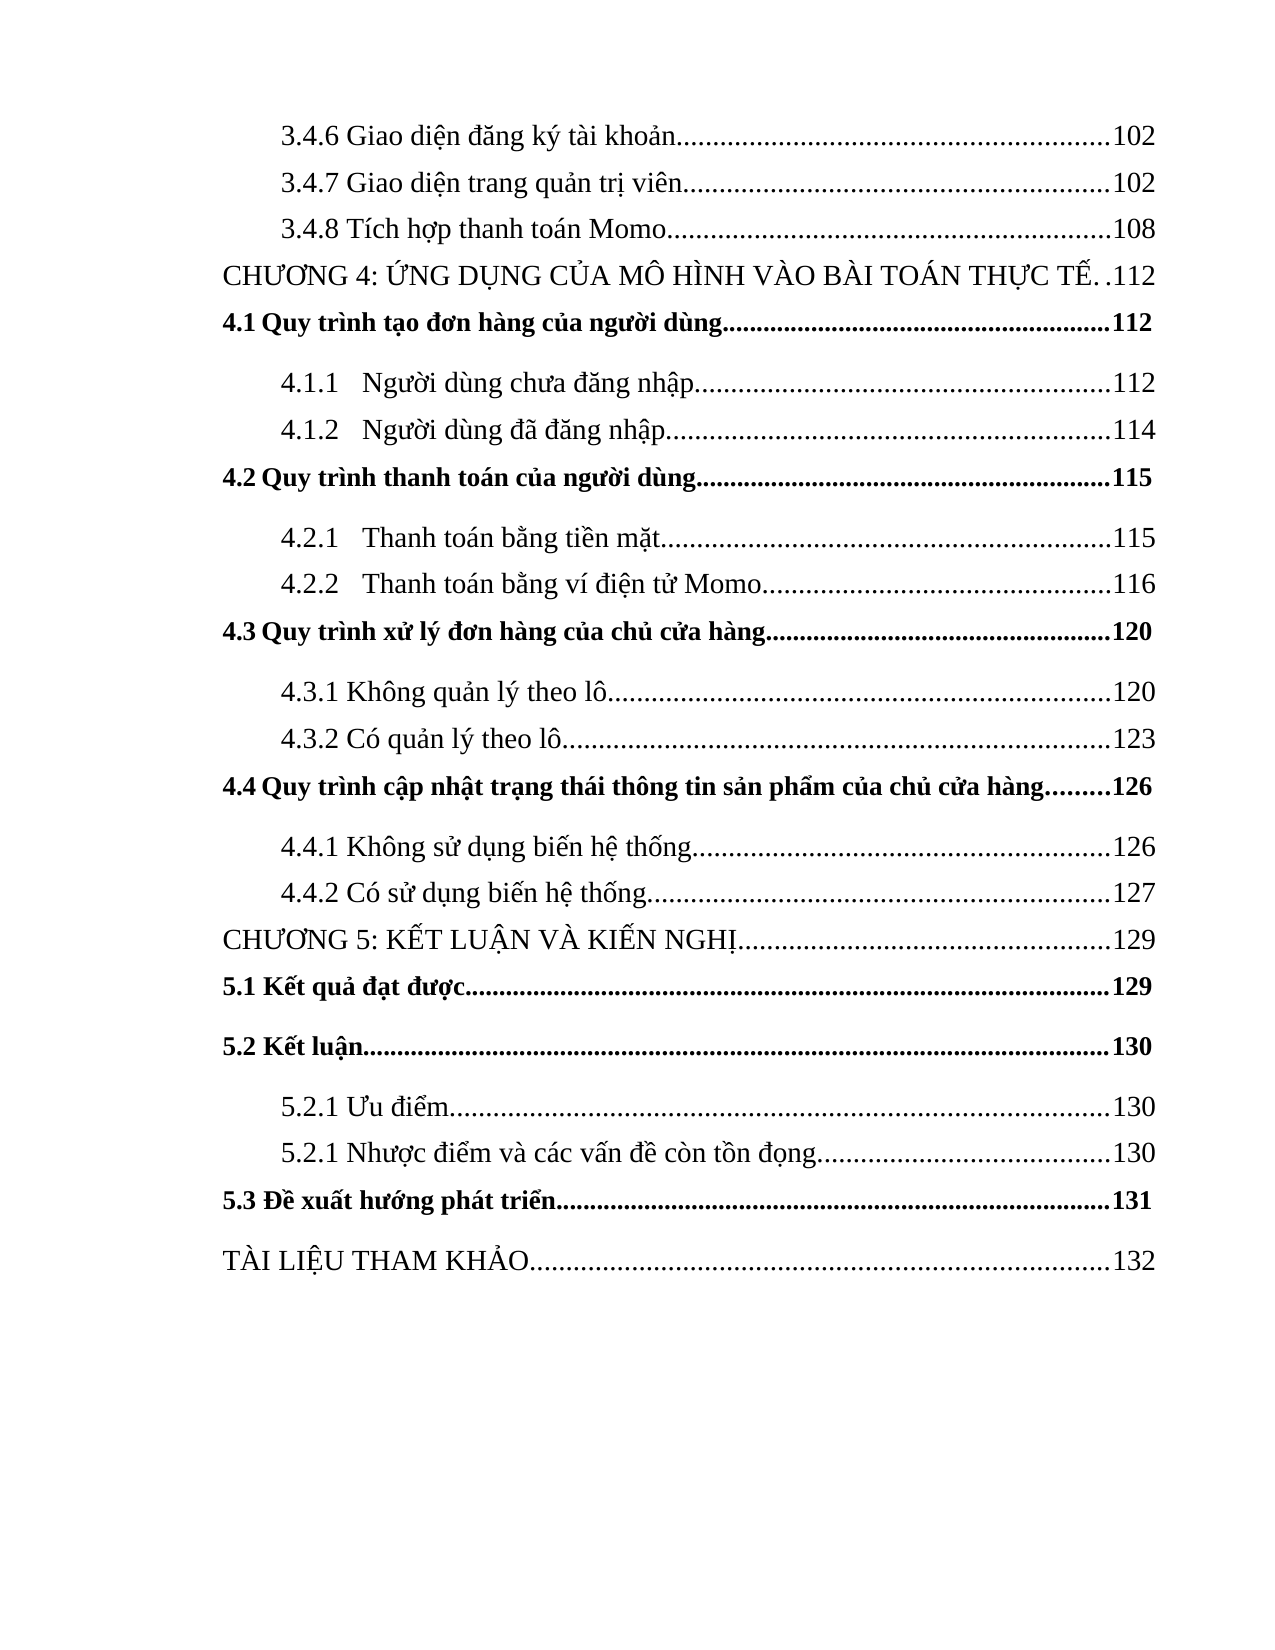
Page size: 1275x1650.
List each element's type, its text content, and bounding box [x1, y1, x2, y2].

text 5.3 Đề xuất hướng phát triển 131 [177, 1184, 1157, 1215]
text 5.2 Kết luận 130 [177, 1030, 1157, 1061]
text 4.3.1 Không quản lý theo lô 120 [236, 674, 1157, 708]
text 3.4.8 Tích hợp thanh toán Momo 108 [236, 211, 1157, 245]
text CHƯƠNG 4: ỨNG DỤNG CỦA MÔ HÌNH VÀO BÀI TOÁN THỰC TẾ 112 [177, 258, 1157, 291]
text 4.2 Quy trình thanh toán của người dùng 115 [177, 461, 1157, 492]
text TÀI LIỆU THAM KHẢO 132 [177, 1243, 1157, 1277]
text 4.4 Quy trình cập nhật trạng thái thông tin sản phẩm của chủ cửa hàng 126 [177, 769, 1157, 801]
text 4.3.2 Có quản lý theo lô 123 [236, 721, 1157, 754]
text 4.2.1 Thanh toán bằng tiền mặt 115 [236, 520, 1157, 553]
text 5.2.1 Nhược điểm và các vấn đề còn tồn đọng 130 [236, 1135, 1157, 1169]
text 4.1.2 Người dùng đã đăng nhập 114 [236, 412, 1157, 446]
text 4.1.1 Người dùng chưa đăng nhập 112 [236, 366, 1157, 399]
text 5.1 Kết quả đạt được 129 [177, 971, 1157, 1002]
text 4.3 Quy trình xử lý đơn hàng của chủ cửa hàng 120 [177, 615, 1157, 646]
text CHƯƠNG 5: KẾT LUẬN VÀ KIẾN NGHỊ 129 [177, 922, 1157, 955]
text 5.2.1 Ưu điểm 130 [236, 1089, 1157, 1122]
text 3.4.7 Giao diện trang quản trị viên 102 [236, 165, 1157, 198]
text 3.4.6 Giao diện đăng ký tài khoản 102 [236, 118, 1157, 152]
text 4.1 Quy trình tạo đơn hàng của người dùng 112 [177, 306, 1157, 338]
text 4.4.2 Có sử dụng biến hệ thống 127 [236, 875, 1157, 909]
text 4.2.2 Thanh toán bằng ví điện tử Momo 116 [236, 567, 1157, 600]
text 4.4.1 Không sử dụng biến hệ thống 126 [236, 829, 1157, 862]
